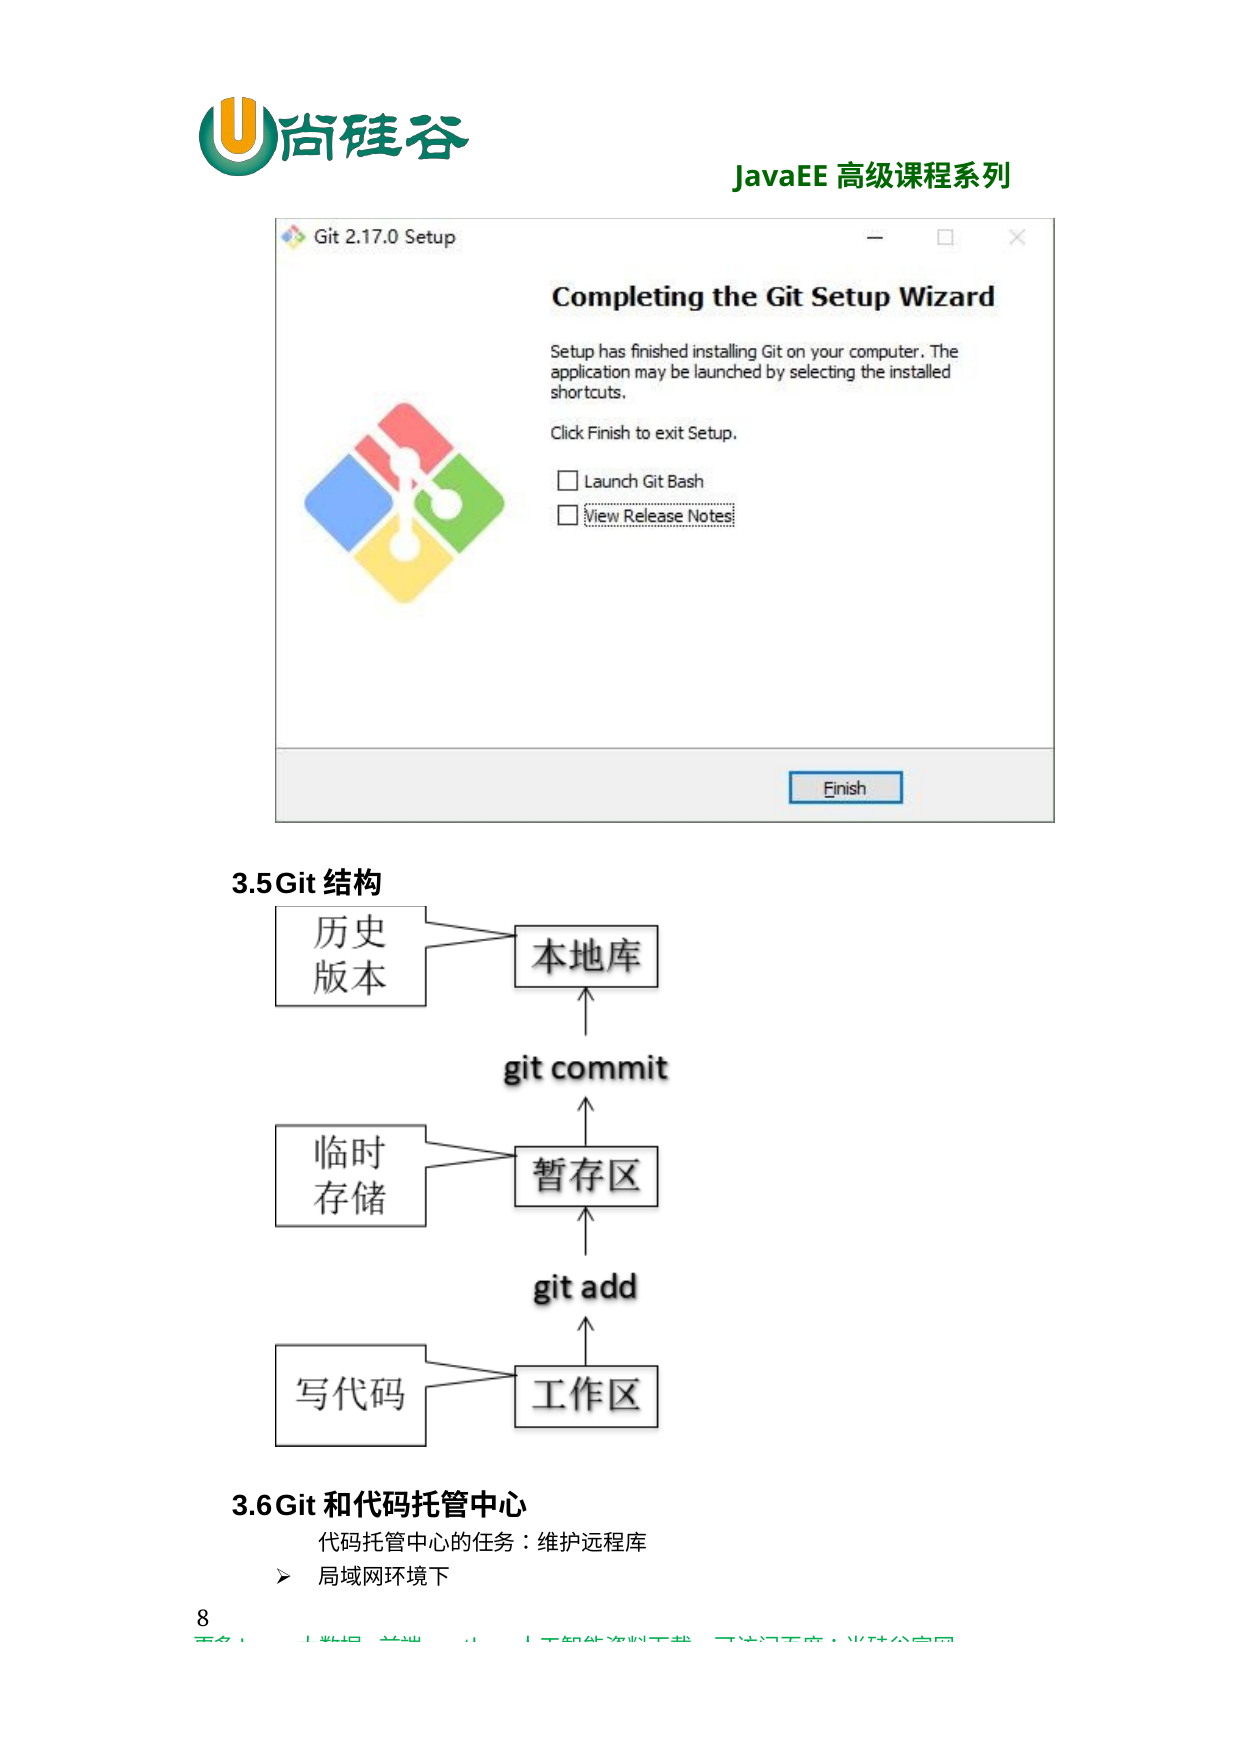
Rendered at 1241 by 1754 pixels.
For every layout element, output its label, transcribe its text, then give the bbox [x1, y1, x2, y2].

picture [275, 906, 689, 1447]
list Git 和代码托管中心 [232, 1484, 1238, 1524]
picture [275, 218, 1055, 823]
picture [187, 88, 476, 184]
list 局域网环境下 [275, 1561, 1238, 1591]
list Git 结构 [232, 863, 1238, 902]
text 代码托管中心的任务：维护远程库 [319, 1526, 1238, 1556]
